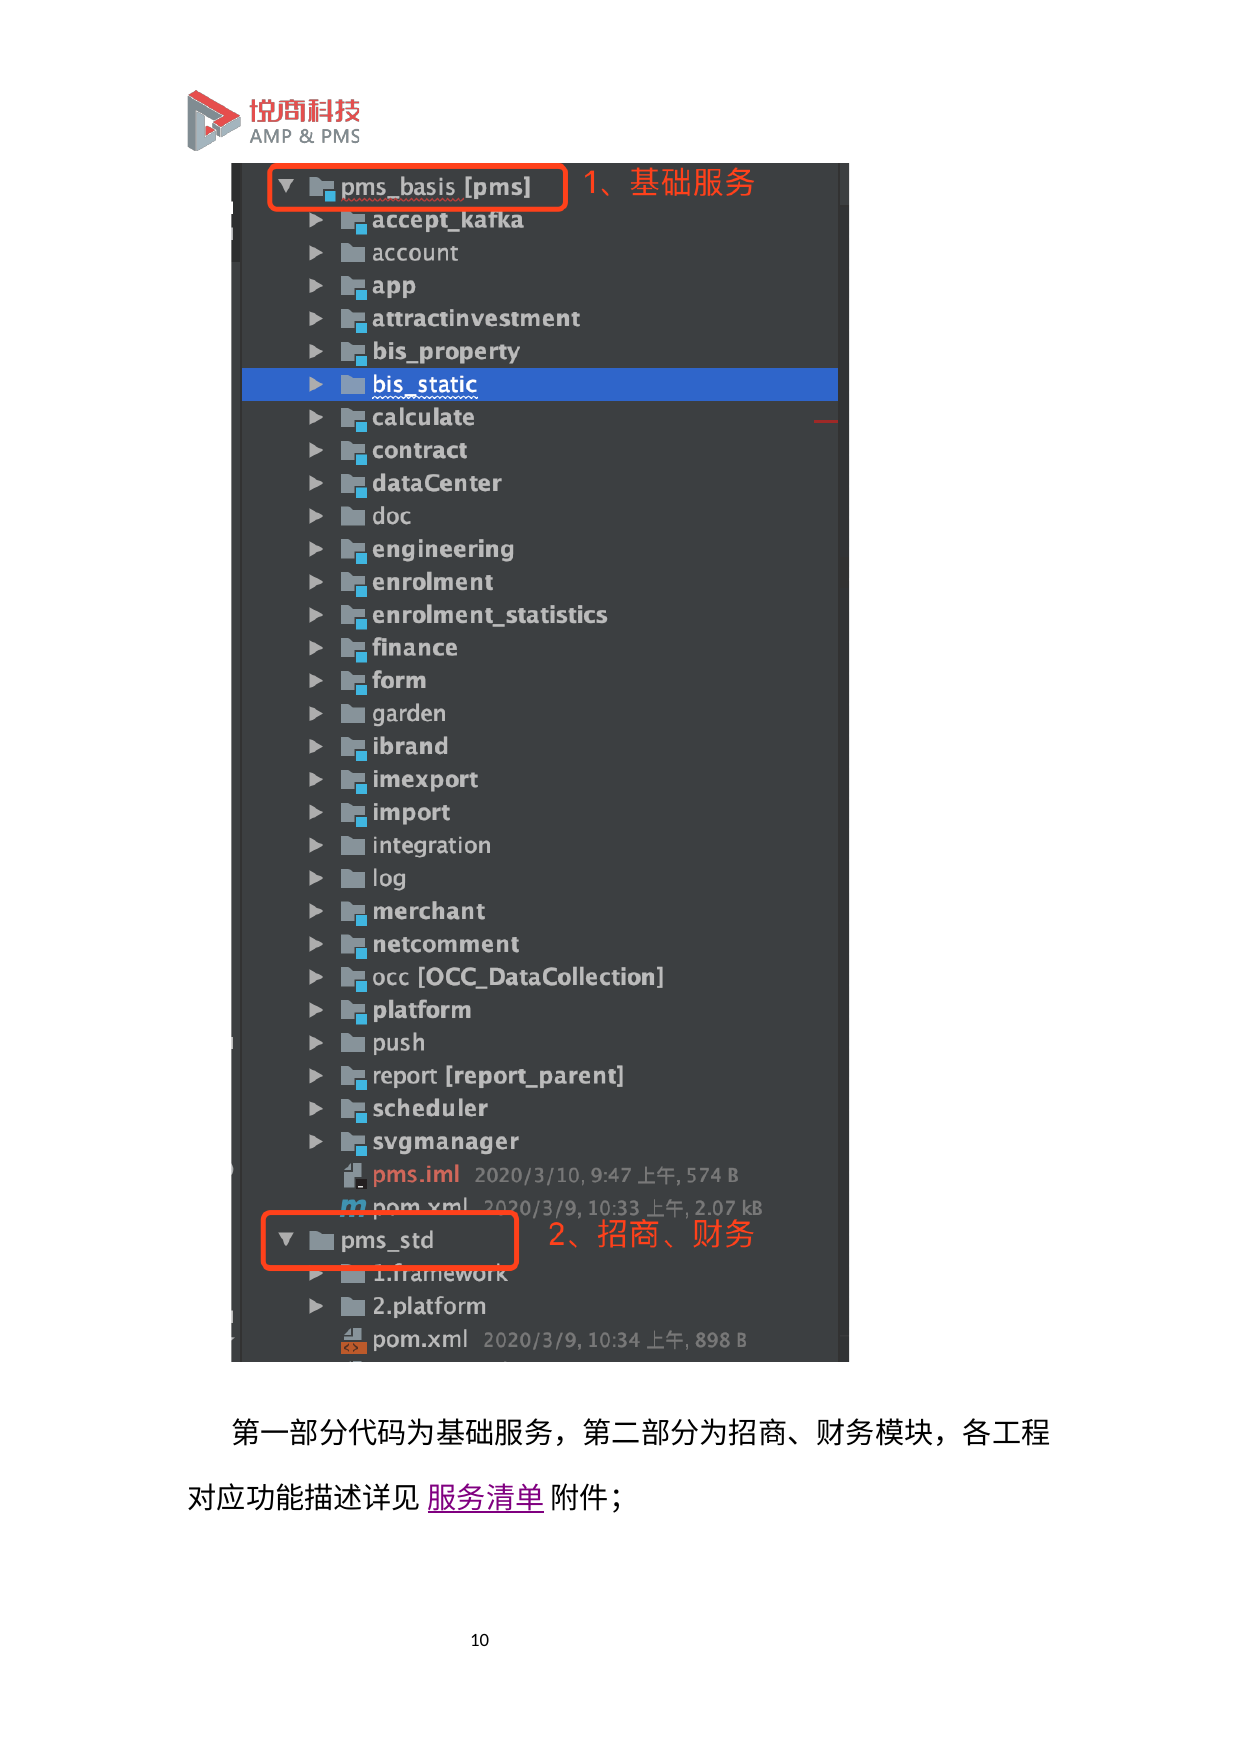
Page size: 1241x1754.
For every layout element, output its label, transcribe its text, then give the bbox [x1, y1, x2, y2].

picture [231, 163, 850, 1362]
list 第一部分代码为基础服务，第二部分为招商、财务模块，各工程对应功能描述详见 服务清单 附件； [187, 1398, 1053, 1528]
picture [187, 90, 360, 151]
